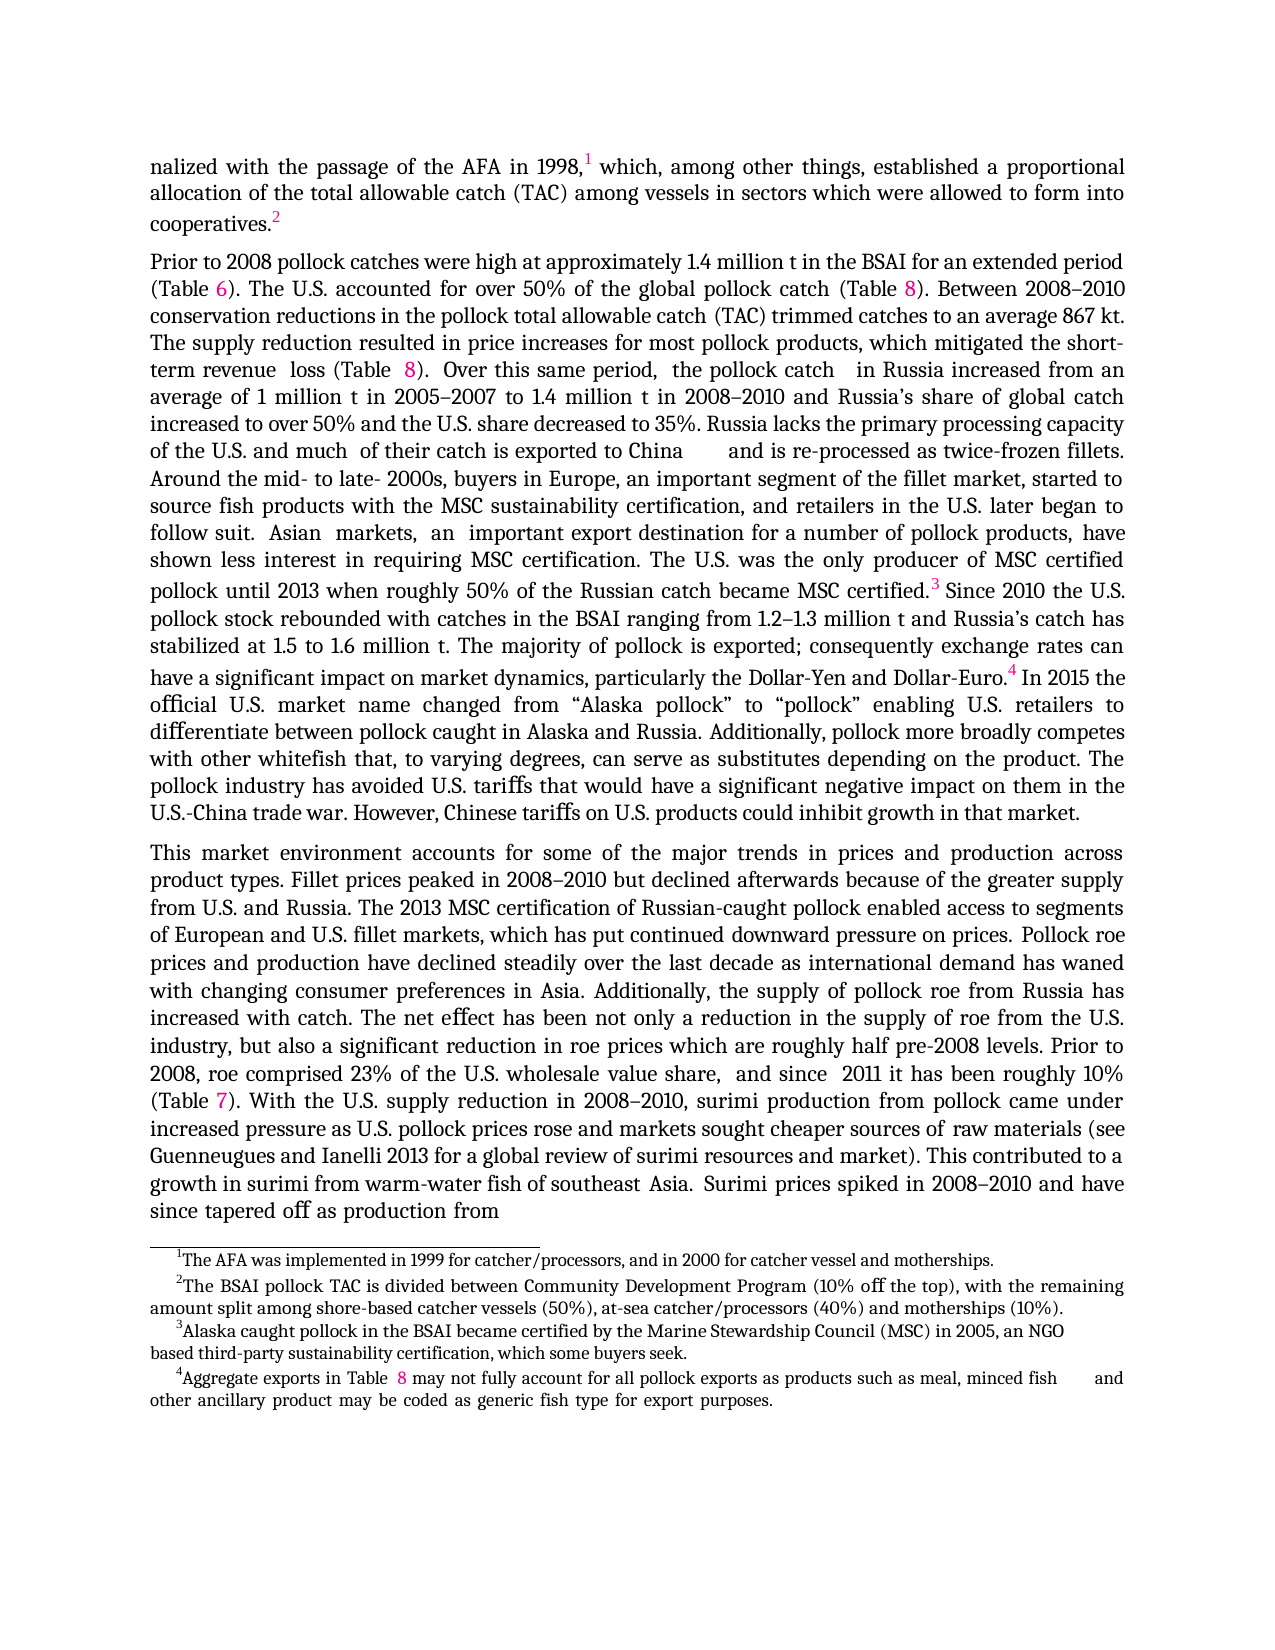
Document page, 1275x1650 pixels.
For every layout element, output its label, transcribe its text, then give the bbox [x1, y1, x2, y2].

text 1The AFA was implemented in 1999 for catcher/processors, and in 2000 for catcher vessel and motherships. [176, 1226, 1275, 1271]
text nalized with the passage of the AFA in 1998,1 which, among other things, established a proportional allocation of the total allowable catch (TAC) among vessels in sectors which were allowed to form into cooperatives.2 [150, 149, 1126, 237]
text 3Alaska caught pollock in the BSAI became certified by the Marine Stewardship Council (MSC) in 2005, an NGO [176, 1320, 1275, 1342]
text This market environment accounts for some of the major trends in prices and production across product types. Fillet prices peaked in 2008–2010 but declined afterwards because of the greater supply from U.S. and Russia. The 2013 MSC certification of Russian-caught pollock enabled access to segments of European and U.S. fillet markets, which has put continued downward pressure on prices. Pollock roe prices and production have declined steadily over the last decade as international demand has waned with changing consumer preferences in Asia. Additionally, the supply of pollock roe from Russia has increased with catch. The net eﬀect has been not only a reduction in the supply of roe from the U.S. industry, but also a significant reduction in roe prices which are roughly half pre-2008 levels. Prior to 2008, roe comprised 23% of the U.S. wholesale value share, and since 2011 it has been roughly 10% (Table 7). With the U.S. supply reduction in 2008–2010, surimi production from pollock came under increased pressure as U.S. pollock prices rose and markets sought cheaper sources of raw materials (see Guenneugues and Ianelli 2013 for a global review of surimi resources and market). This contributed to a growth in surimi from warm-water fish of southeast Asia. Surimi prices spiked in 2008–2010 and have since tapered oﬀ as production from [150, 839, 1125, 1225]
text 2The BSAI pollock TAC is divided between Community Development Program (10% oﬀ the top), with the remaining amount split among shore-based catcher vessels (50%), at-sea catcher/processors (40%) and motherships (10%). [150, 1271, 1125, 1319]
text Prior to 2008 pollock catches were high at approximately 1.4 million t in the BSAI for an extended period (Table 6). The U.S. accounted for over 50% of the global pollock catch (Table 8). Between 2008–2010 conservation reductions in the pollock total allowable catch (TAC) trimmed catches to an average 867 kt. The supply reduction resulted in price increases for most pollock products, which mitigated the short-term revenue loss (Table 8). Over this same period, the pollock catch in Russia increased from an average of 1 million t in 2005–2007 to 1.4 million t in 2008–2010 and Russia’s share of global catch increased to over 50% and the U.S. share decreased to 35%. Russia lacks the primary processing capacity of the U.S. and much of their catch is exported to China and is re-processed as twice-frozen fillets. Around the mid- to late- 2000s, buyers in Europe, an important segment of the fillet market, started to source fish products with the MSC sustainability certification, and retailers in the U.S. later began to follow suit. Asian markets, an important export destination for a number of pollock products, have shown less interest in requiring MSC certification. The U.S. was the only producer of MSC certified pollock until 2013 when roughly 50% of the Russian catch became MSC certified.3 Since 2010 the U.S. pollock stock rebounded with catches in the BSAI ranging from 1.2–1.3 million t and Russia’s catch has stabilized at 1.5 to 1.6 million t. The majority of pollock is exported; consequently exchange rates can have a significant impact on market dynamics, particularly the Dollar-Yen and Dollar-Euro.4 In 2015 the oﬃcial U.S. market name changed from “Alaska pollock” to “pollock” enabling U.S. retailers to diﬀerentiate between pollock caught in Alaska and Russia. Additionally, pollock more broadly competes with other whitefish that, to varying degrees, can serve as substitutes depending on the product. The pollock industry has avoided U.S. tariﬀs that would have a significant negative impact on them in the U.S.-China trade war. However, Chinese tariﬀs on U.S. products could inhibit growth in that market. [150, 249, 1126, 826]
text based third-party sustainability certification, which some buyers seek. [150, 1342, 1275, 1363]
text 4Aggregate exports in Table 8 may not fully account for all pollock exports as products such as meal, minced fish and other ancillary product may be coded as generic fish type for export purposes. [150, 1363, 1125, 1411]
